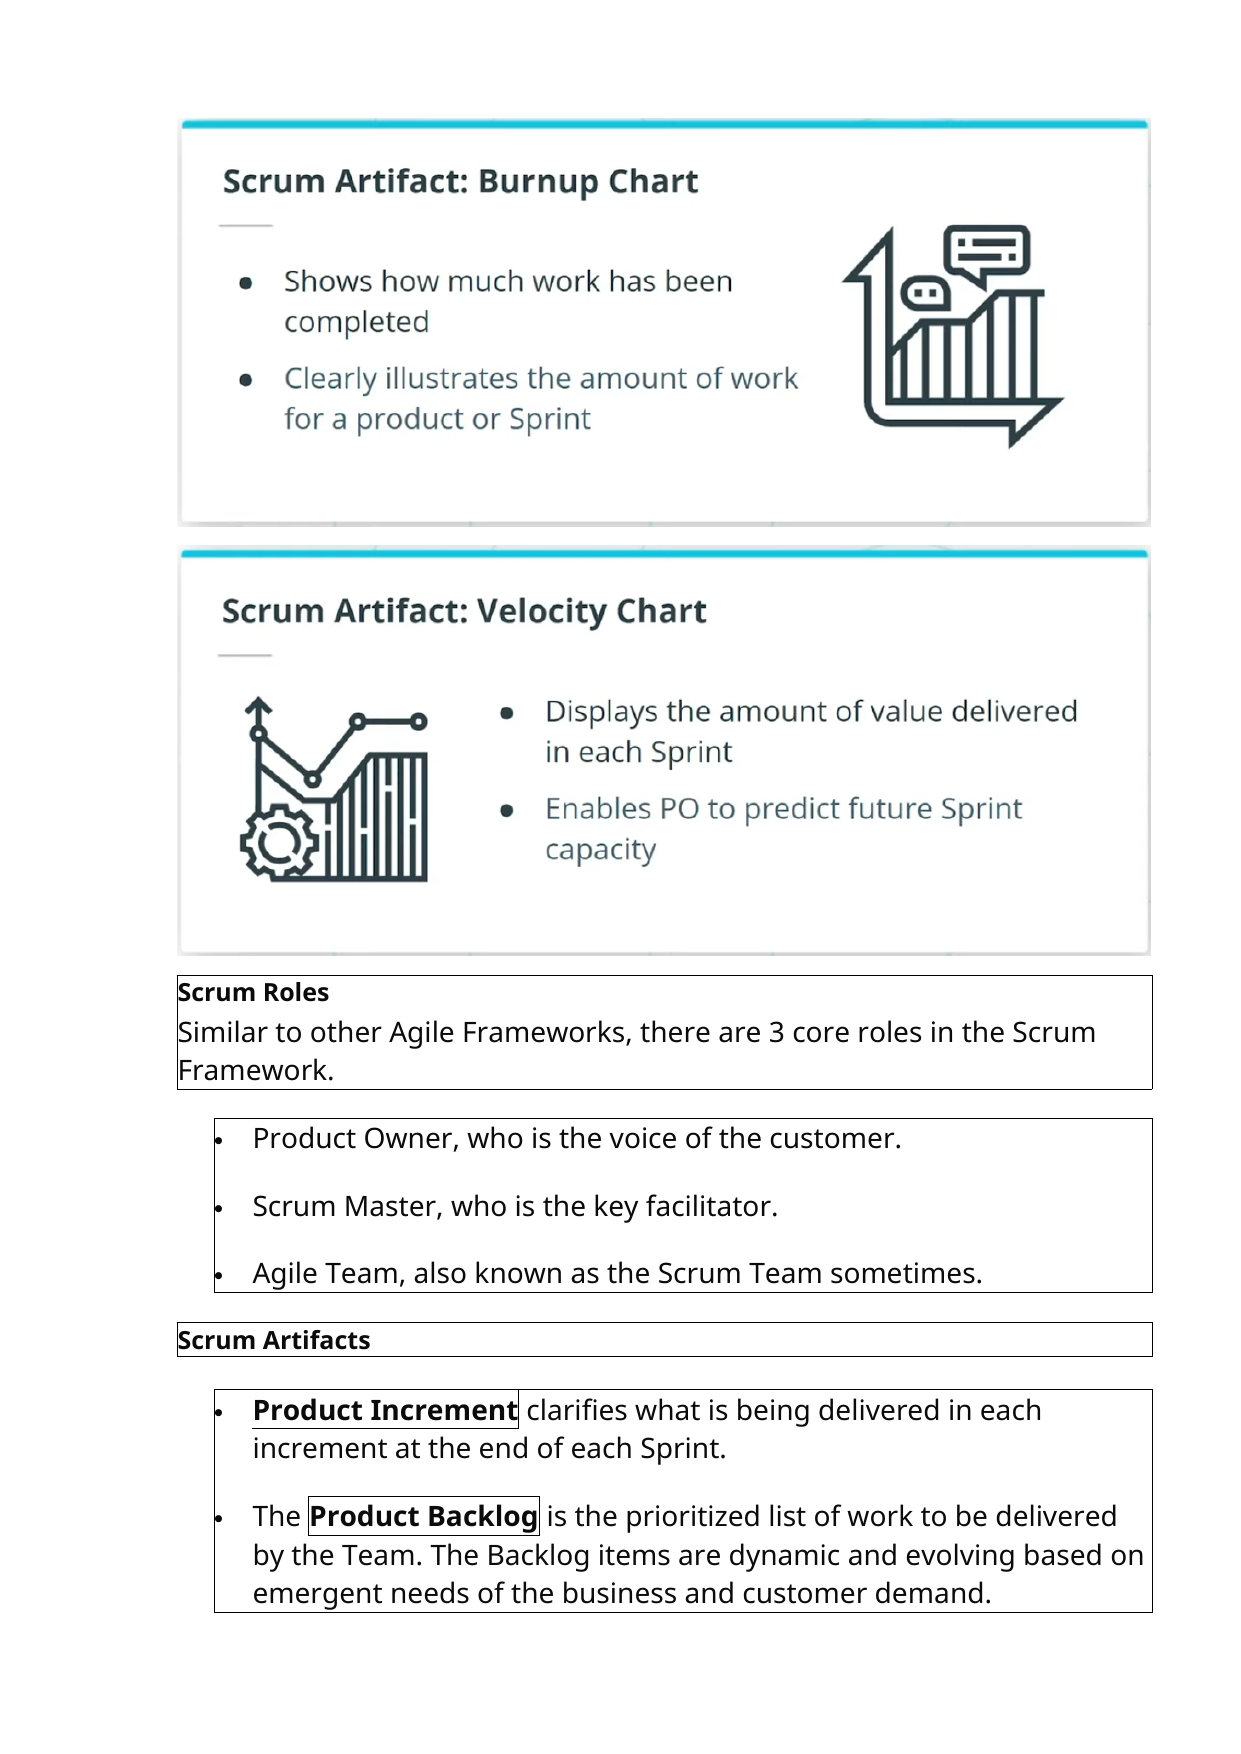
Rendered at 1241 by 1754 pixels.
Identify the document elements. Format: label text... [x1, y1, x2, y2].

list Product Owner, who is the voice of the customer. [215, 1119, 1152, 1157]
list Product Increment clarifies what is being delivered in each increment at the end of each Sprint. [215, 1390, 1152, 1467]
list Scrum Master, who is the key facilitator. [215, 1186, 1152, 1224]
picture [177, 545, 1151, 956]
picture [177, 118, 1151, 527]
subtitle Scrum Roles [178, 976, 1152, 1009]
list The Product Backlog is the prioritized list of work to be delivered by the Team. The Backlog items are dynamic and evolving based on emergent needs of the business and customer demand. [215, 1496, 1152, 1612]
text Similar to other Agile Frameworks, there are 3 core roles in the Scrum Framework. [178, 1011, 1152, 1089]
list Agile Team, also known as the Scrum Team sometimes. [215, 1253, 1152, 1292]
subtitle Scrum Artifacts [178, 1323, 1152, 1356]
